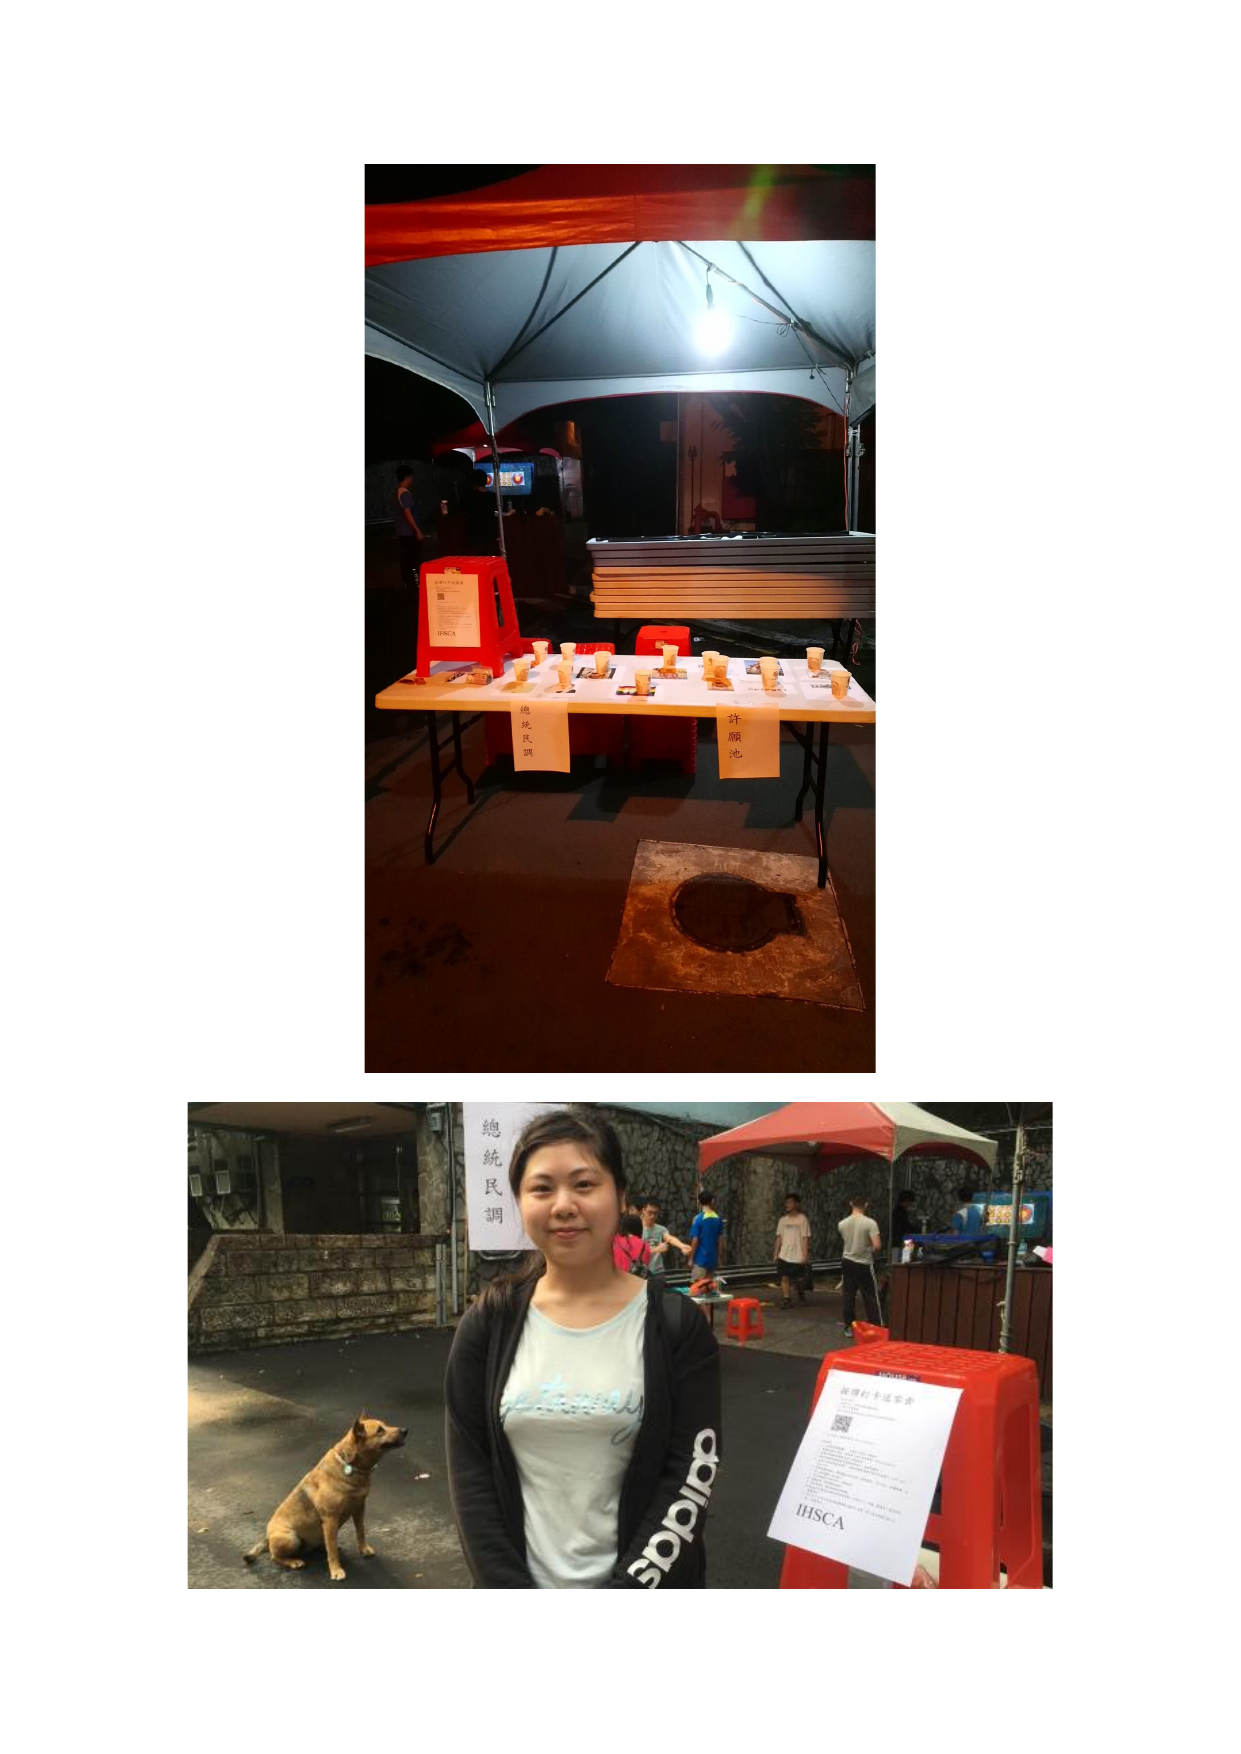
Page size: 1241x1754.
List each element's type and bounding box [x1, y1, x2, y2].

picture [364, 164, 876, 1073]
picture [187, 1102, 1053, 1589]
